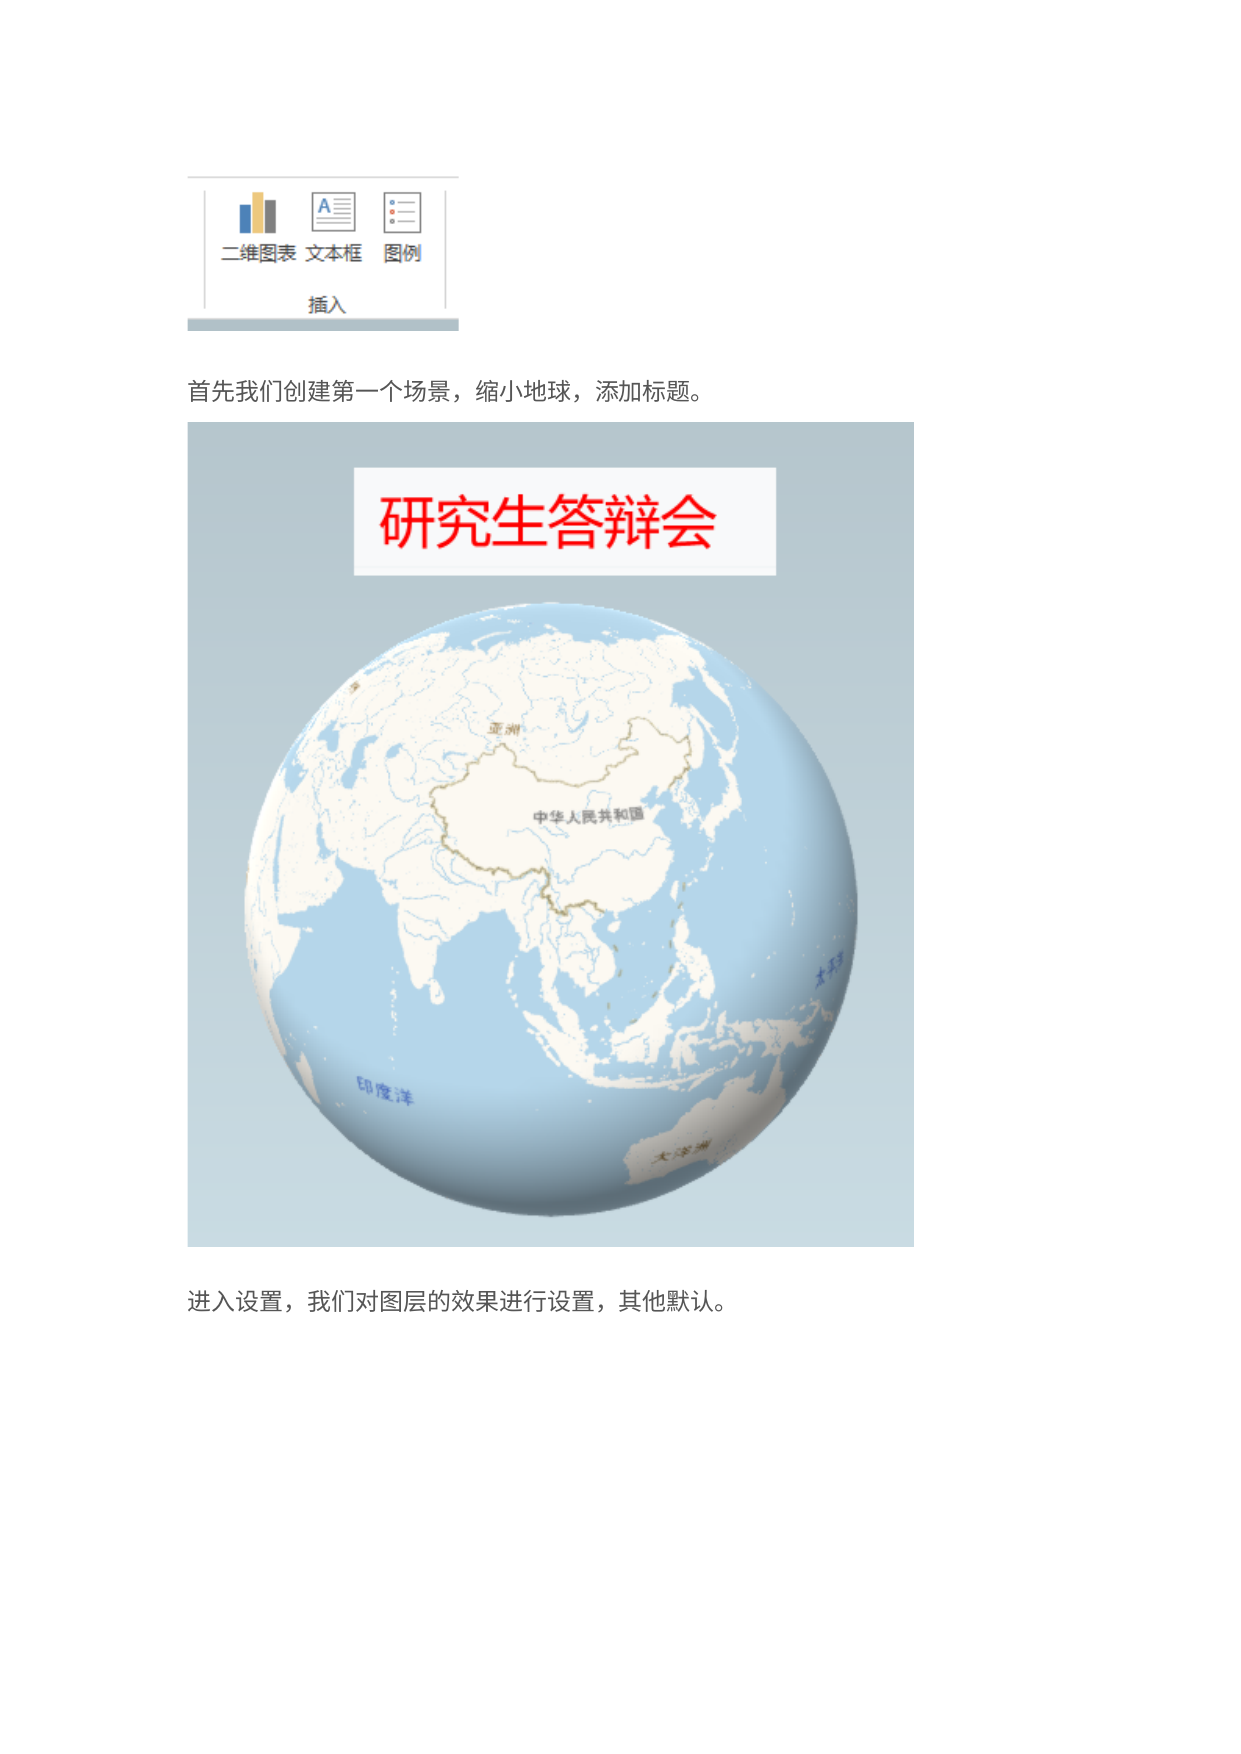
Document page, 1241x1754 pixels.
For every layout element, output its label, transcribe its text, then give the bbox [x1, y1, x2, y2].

picture [187, 162, 459, 331]
text 首先我们创建第一个场景，缩小地球，添加标题。 [187, 357, 1053, 422]
picture [187, 422, 914, 1247]
text 进入设置，我们对图层的效果进行设置，其他默认。 [187, 1267, 1053, 1332]
